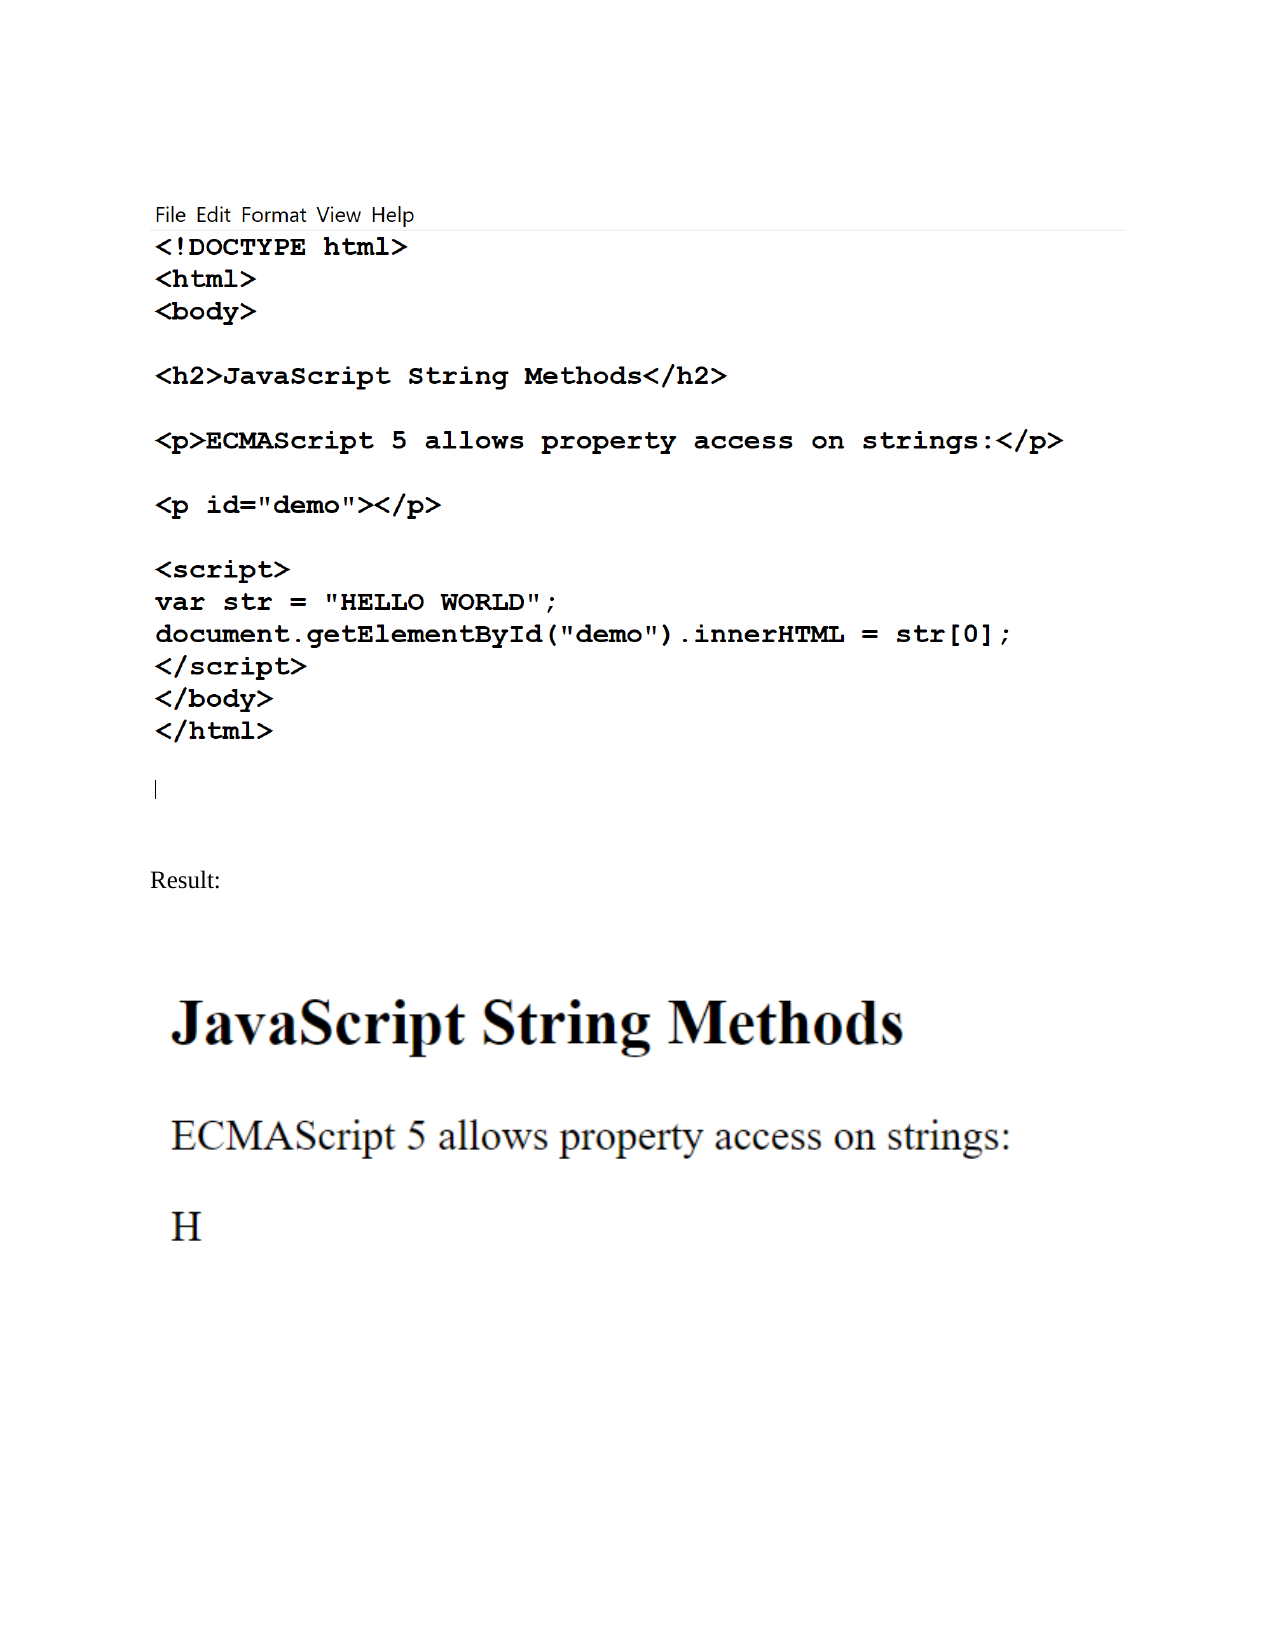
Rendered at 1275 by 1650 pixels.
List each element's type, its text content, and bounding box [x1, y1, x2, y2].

picture [150, 960, 1125, 1282]
text Result: [150, 865, 1125, 894]
picture [150, 197, 1125, 799]
